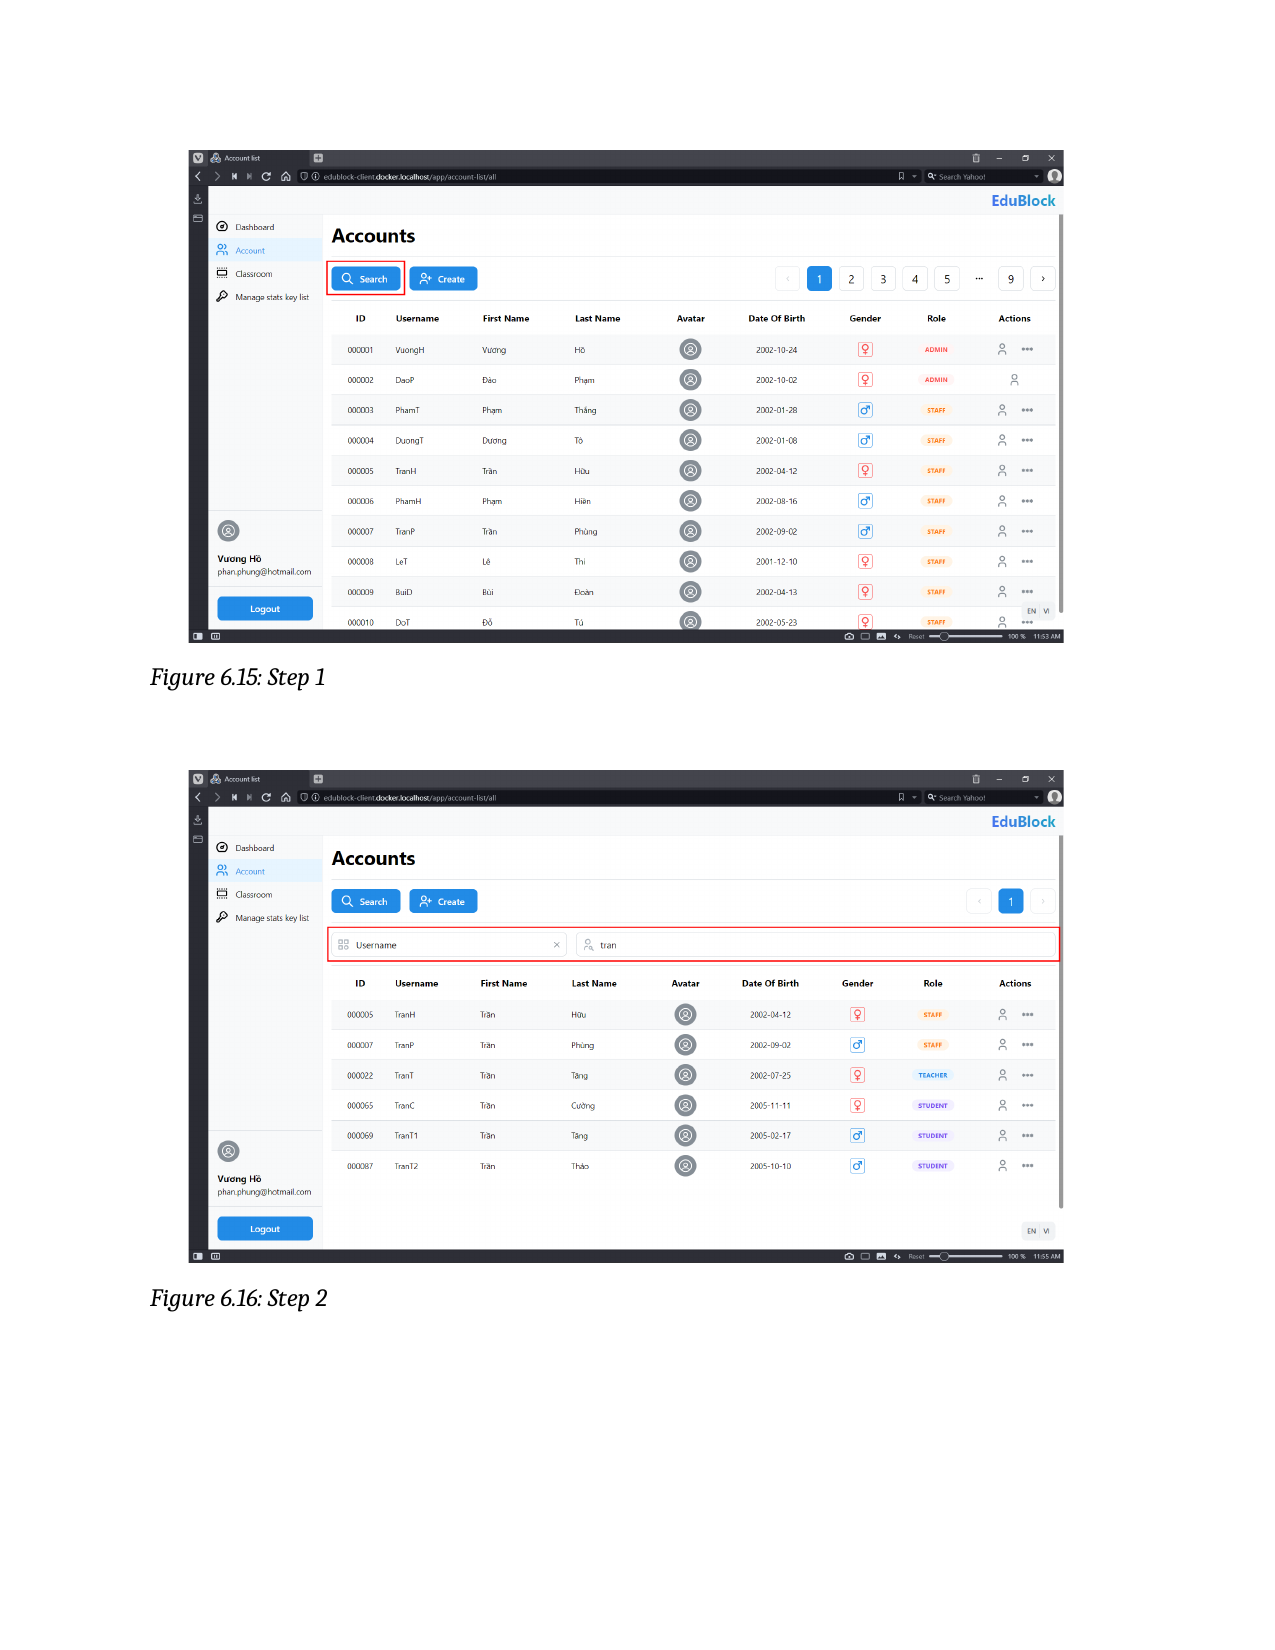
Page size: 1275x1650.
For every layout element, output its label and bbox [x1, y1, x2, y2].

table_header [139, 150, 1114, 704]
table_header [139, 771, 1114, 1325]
picture [188, 150, 1064, 643]
picture [188, 770, 1064, 1263]
